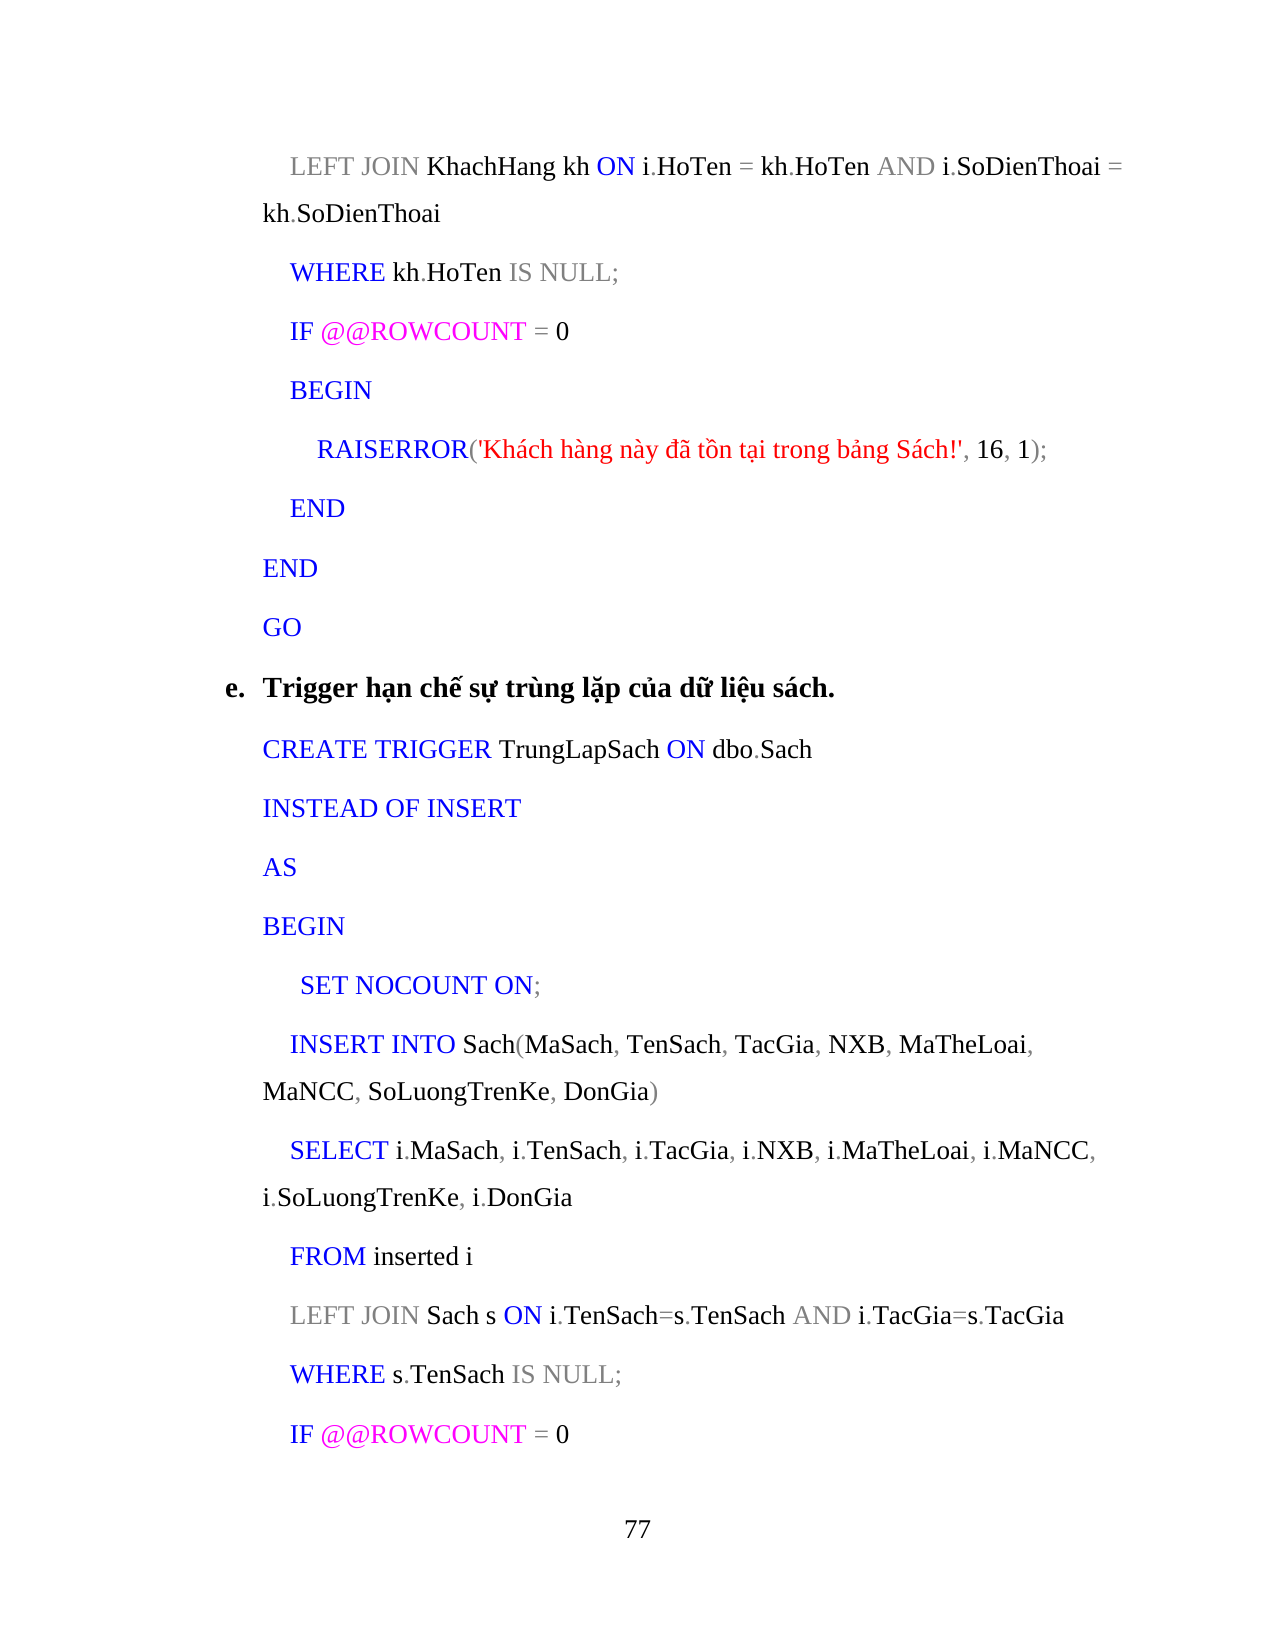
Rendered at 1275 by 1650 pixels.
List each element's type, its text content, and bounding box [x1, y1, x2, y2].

text WHERE kh.HoTen IS NULL; [262, 256, 1125, 287]
text SELECT i.MaSach, i.TenSach, i.TacGia, i.NXB, i.MaTheLoai, i.MaNCC, i.SoLuongTrenKe, i.DonGia [262, 1134, 1125, 1212]
text END [262, 552, 1125, 583]
text BEGIN [262, 374, 1125, 405]
text LEFT JOIN KhachHang kh ON i.HoTen = kh.HoTen AND i.SoDienThoai = kh.SoDienThoai [262, 150, 1125, 228]
list Trigger hạn chế sự trùng lặp của dữ liệu sách. [225, 670, 1125, 703]
text CREATE TRIGGER TrungLapSach ON dbo.Sach [262, 733, 1125, 764]
text FROM inserted i [262, 1240, 1125, 1271]
text IF @@ROWCOUNT = 0 [262, 315, 1125, 346]
text LEFT JOIN Sach s ON i.TenSach=s.TenSach AND i.TacGia=s.TacGia [262, 1299, 1125, 1331]
text IF @@ROWCOUNT = 0 [262, 1418, 1125, 1449]
text WHERE s.TenSach IS NULL; [262, 1359, 1125, 1390]
text SET NOCOUNT ON; [262, 969, 1125, 1001]
text RAISERROR('Khách hàng này đã tồn tại trong bảng Sách!', 16, 1); [262, 433, 1125, 464]
text END [262, 492, 1125, 524]
text INSERT INTO Sach(MaSach, TenSach, TacGia, NXB, MaTheLoai, MaNCC, SoLuongTrenKe, DonGia) [262, 1029, 1125, 1106]
text GO [262, 611, 1125, 642]
text AS [262, 851, 1125, 882]
text BEGIN [262, 910, 1125, 941]
text INSTEAD OF INSERT [262, 792, 1125, 823]
